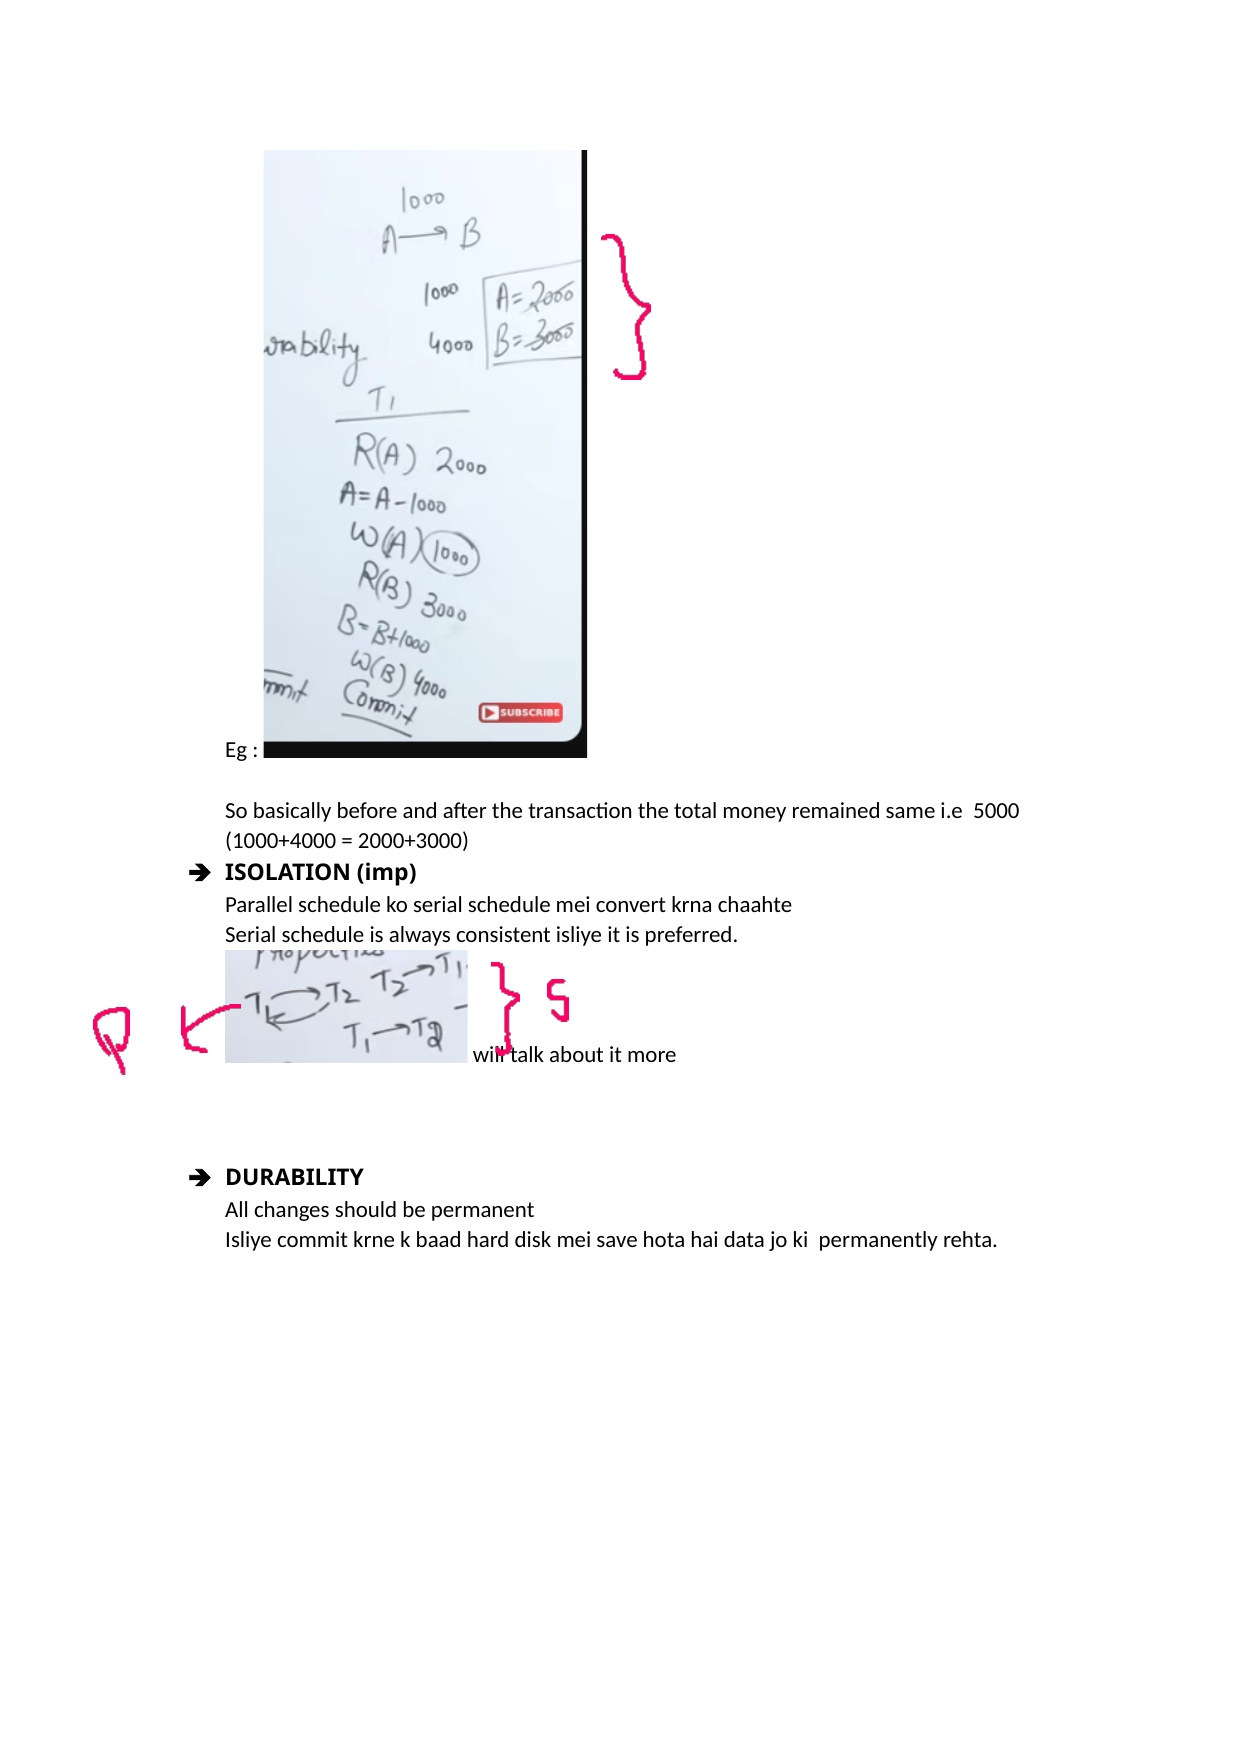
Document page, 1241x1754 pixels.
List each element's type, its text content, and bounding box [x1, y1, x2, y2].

picture [491, 962, 520, 1056]
list Isliye commit krne k baad hard disk mei save hota hai data jo ki permanently rehta. [225, 1225, 1090, 1253]
list DURABILITY [187, 1161, 1090, 1192]
picture [547, 979, 569, 1022]
picture [601, 234, 651, 380]
list Serial schedule is always consistent isliye it is preferred. [225, 920, 1090, 948]
picture [181, 950, 468, 1063]
list ISOLATION (imp) [187, 856, 1090, 887]
list So basically before and after the transaction the total money remained same i.e 5000 (1000+4000 = 2000+3000) [225, 796, 1090, 854]
list All changes should be permanent [225, 1195, 1090, 1223]
picture [93, 1007, 130, 1075]
list Parallel schedule ko serial schedule mei convert krna chaahte [225, 890, 1090, 918]
picture [263, 150, 588, 758]
